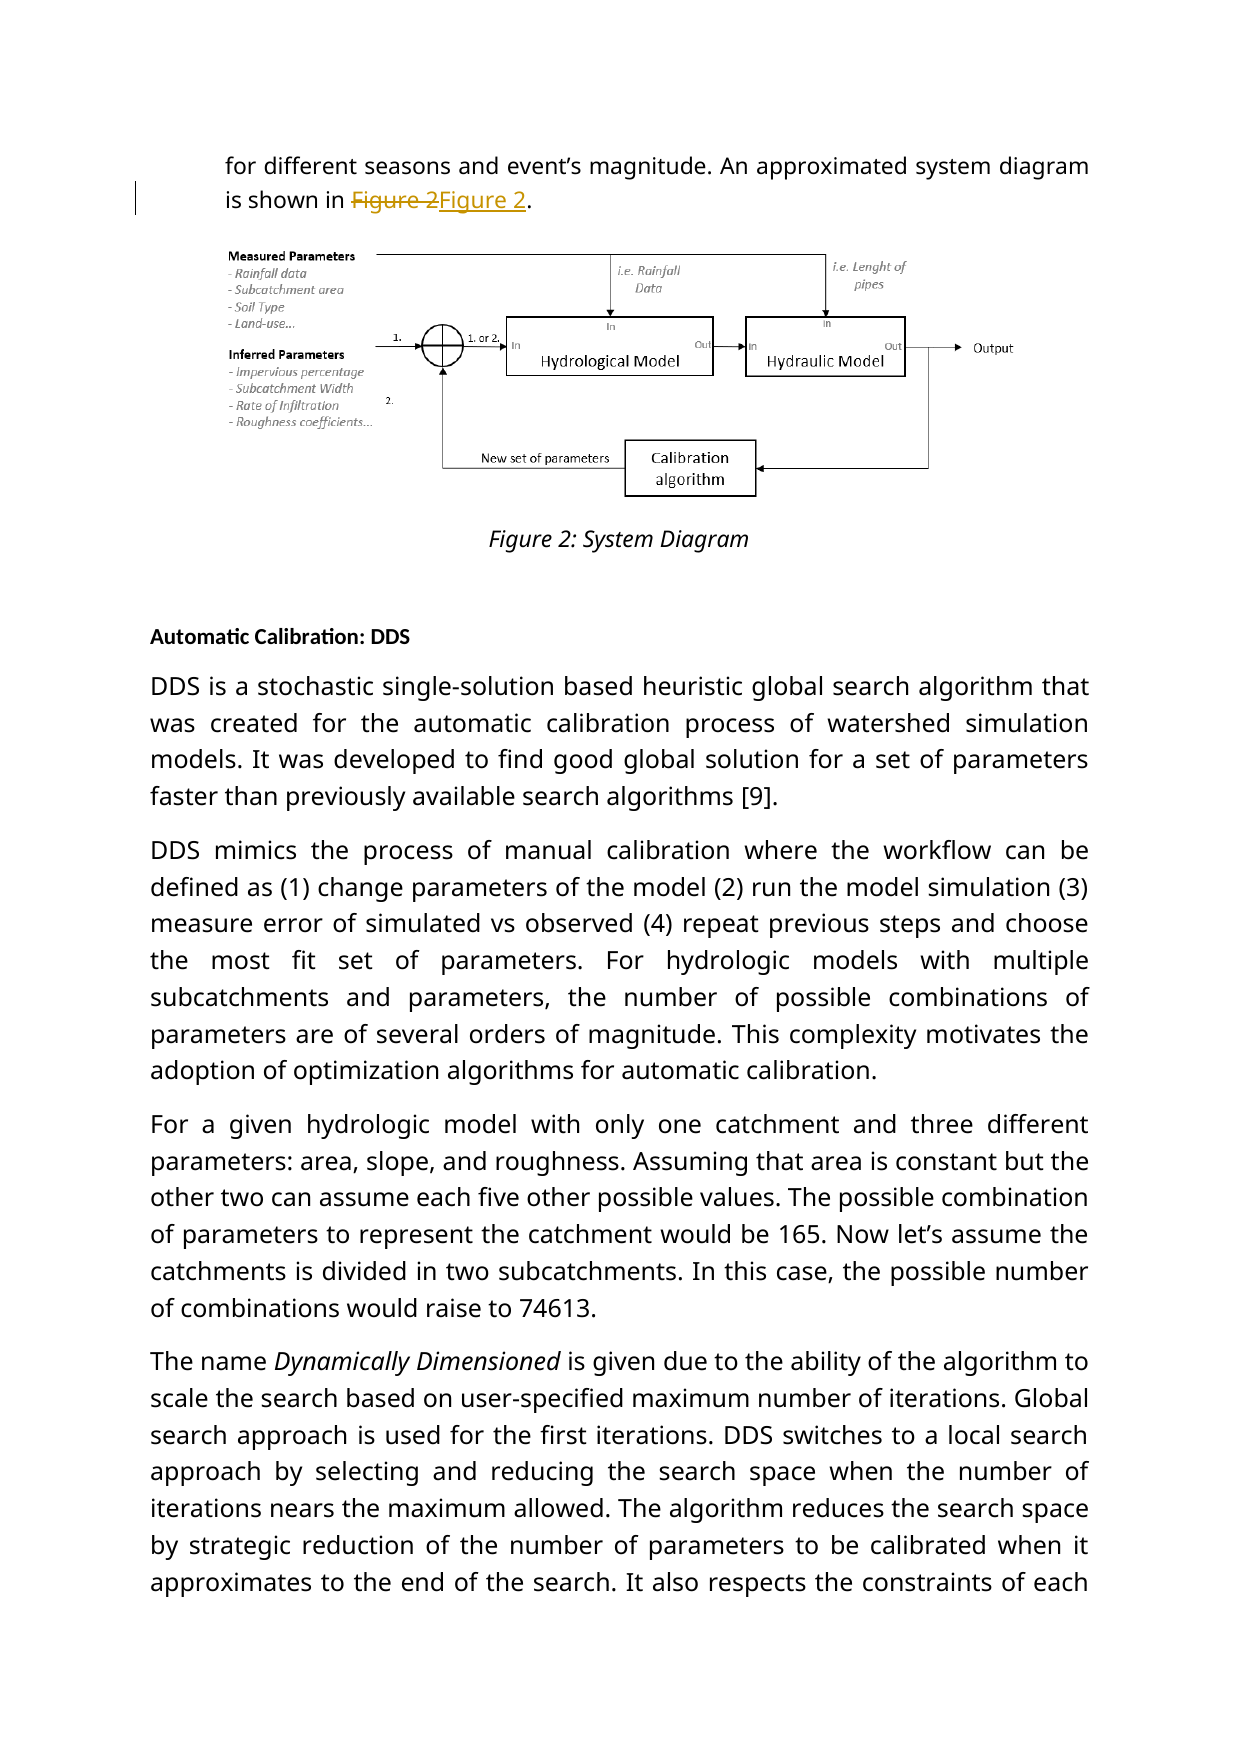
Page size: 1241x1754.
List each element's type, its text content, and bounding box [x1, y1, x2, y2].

text For a given hydrologic model with only one catchment and three different parameters: area, slope, and roughness. Assuming that area is constant but the other two can assume each five other possible values. The possible combination of parameters to represent the catchment would be 165. Now let’s assume the catchments is divided in two subcatchments. In this case, the possible number of combinations would raise to 74613. [150, 1106, 1090, 1324]
text Automatic Calibration: DDS [150, 622, 1090, 650]
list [187, 150, 1090, 215]
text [150, 1344, 1090, 1598]
text DDS mimics the process of manual calibration where the workflow can be defined as (1) change parameters of the model (2) run the model simulation (3) measure error of simulated vs observed (4) repeat previous steps and choose the most fit set of parameters. For hydrologic models with multiple subcatchments and parameters, the number of possible combinations of parameters are of several orders of magnitude. This complexity motivates the adoption of optimization algorithms for automatic calibration. [150, 832, 1090, 1087]
picture [225, 247, 1015, 504]
text DDS is a stochastic single-solution based heuristic global search algorithm that was created for the automatic calibration process of watershed simulation models. It was developed to find good global solution for a set of parameters faster than previously available search algorithms [9]. [150, 669, 1090, 813]
text Figure 2: System Diagram [150, 523, 1090, 554]
